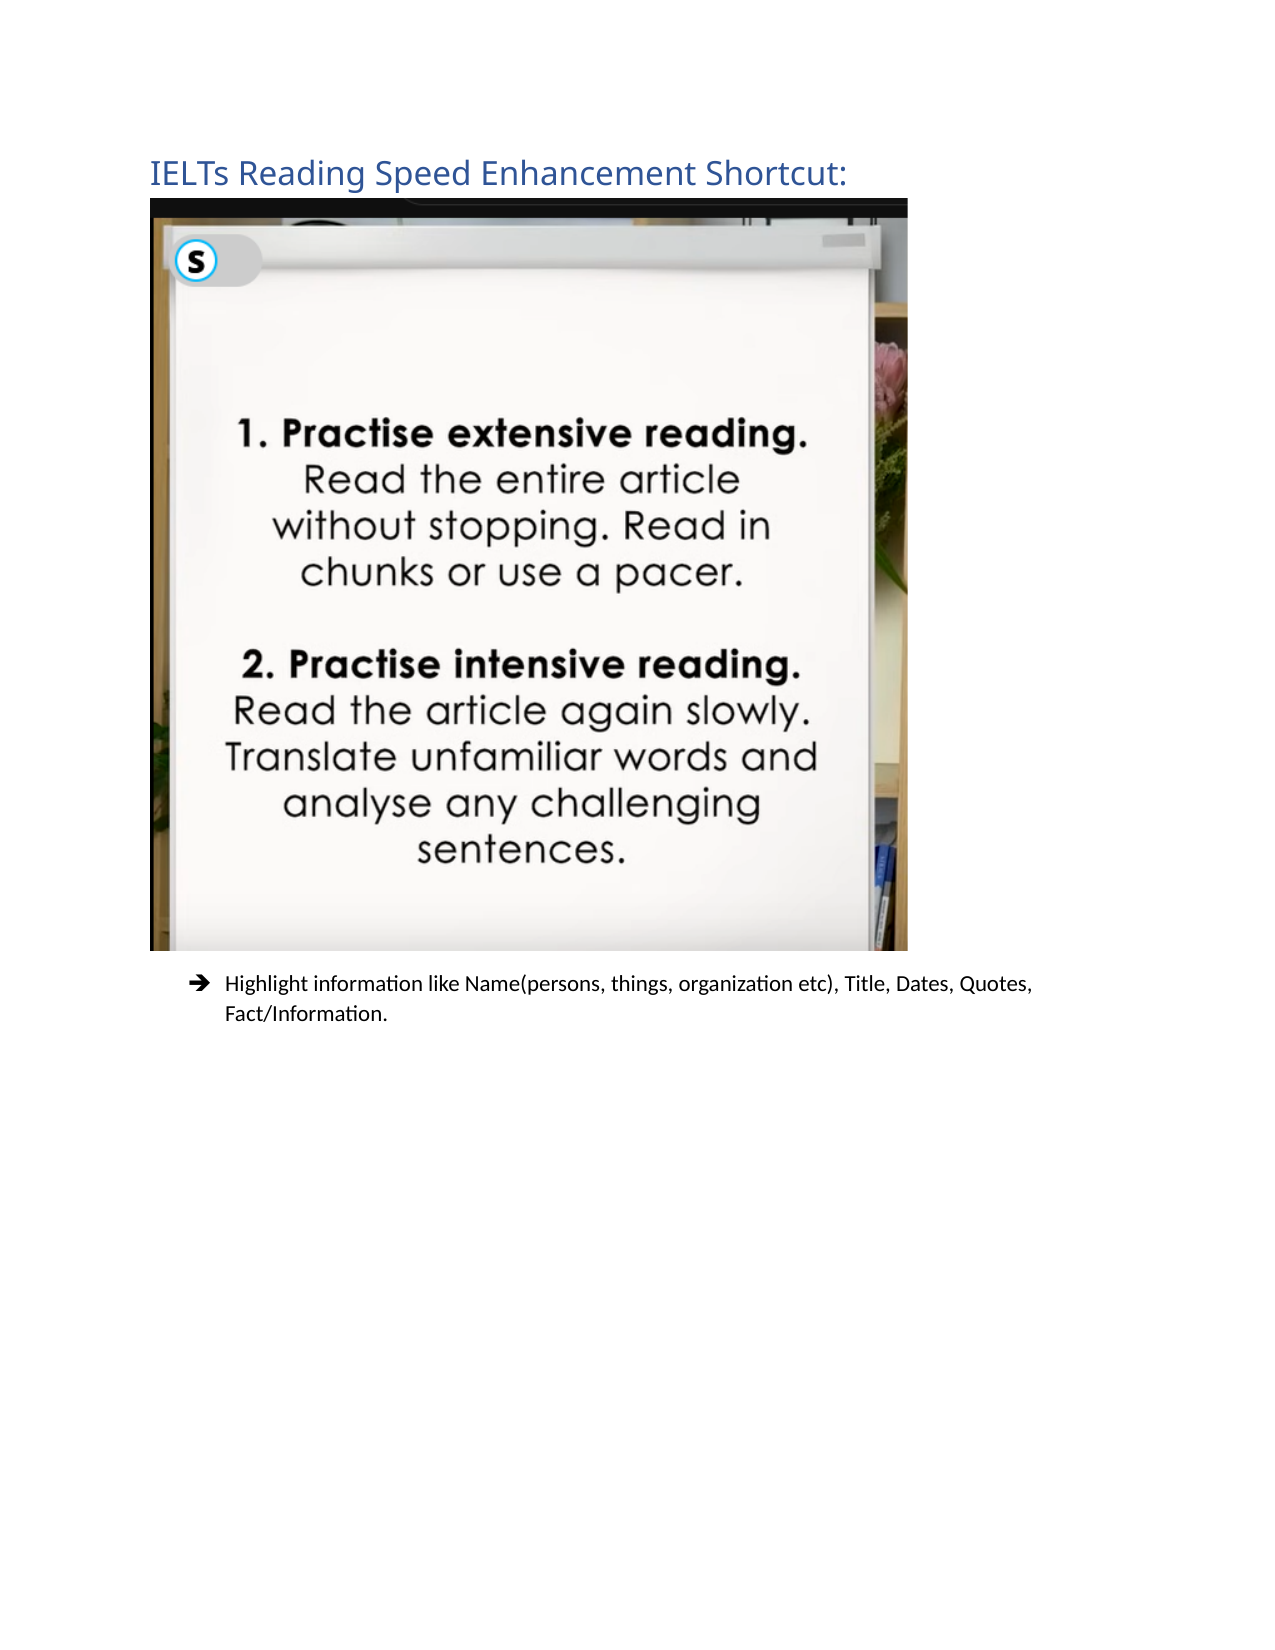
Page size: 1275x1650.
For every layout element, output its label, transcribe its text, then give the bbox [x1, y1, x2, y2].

picture [150, 198, 908, 951]
list Highlight information like Name(persons, things, organization etc), Title, Dates, Quotes, Fact/Information. [187, 969, 1125, 1027]
subtitle IELTs Reading Speed Enhancement Shortcut: [150, 150, 1125, 195]
